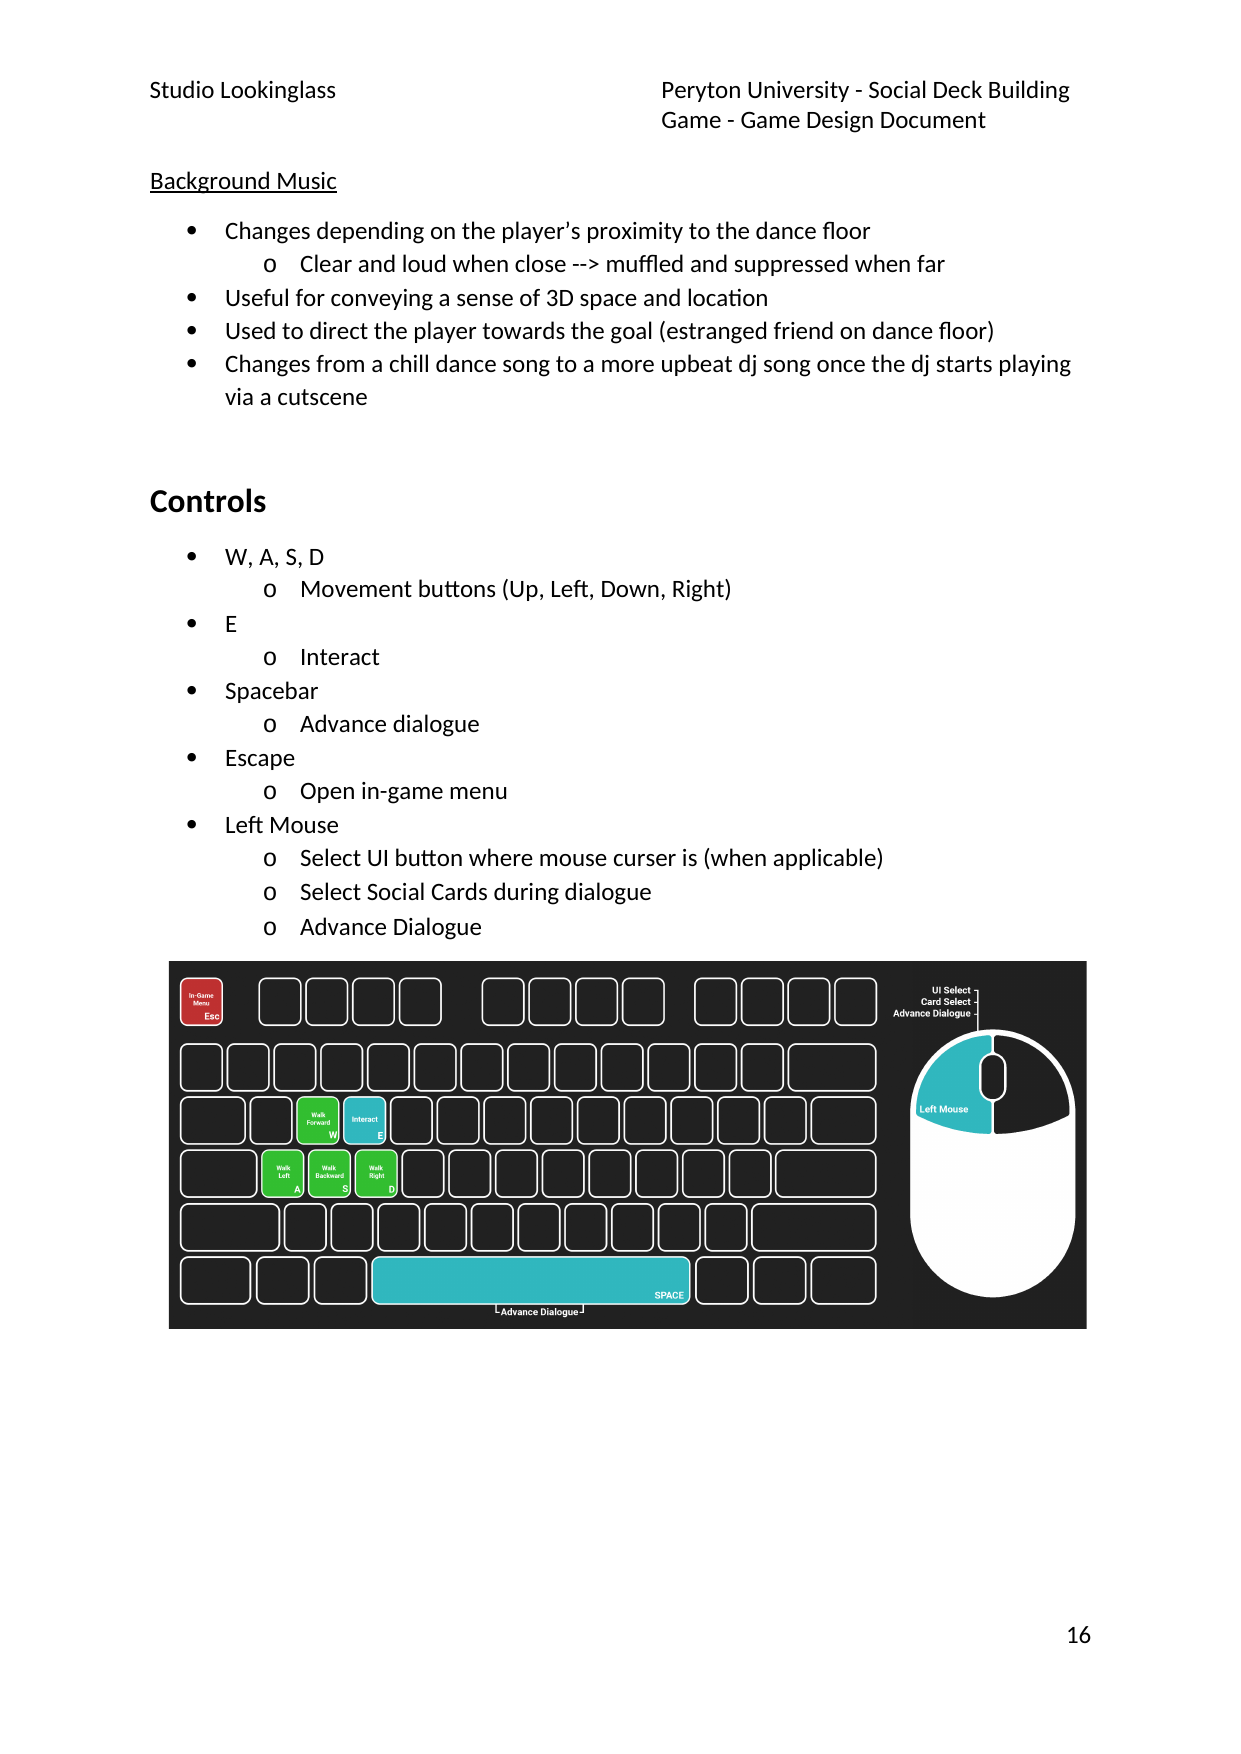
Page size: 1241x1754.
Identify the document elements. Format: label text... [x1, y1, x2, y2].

text Background Music [150, 165, 1090, 196]
list Spacebar [187, 675, 1090, 706]
list Select UI button where mouse curser is (when applicable) [262, 842, 1090, 874]
list E [187, 608, 1090, 638]
list Advance Dialogue [262, 911, 1090, 943]
list Changes from a chill dance song to a more upbeat dj song once the dj starts playing via a cutscene [187, 348, 1090, 411]
list Useful for conveying a sense of 3D space and location [187, 282, 1090, 313]
list W, A, S, D [187, 541, 1090, 571]
list Select Social Cards during dialogue [262, 877, 1090, 908]
list Open in-game menu [262, 775, 1090, 807]
list Used to direct the player towards the goal (estranged friend on dance floor) [187, 315, 1090, 346]
list Clear and loud when close --> muffled and suppressed when far [262, 248, 1090, 279]
subtitle Controls [150, 480, 1090, 521]
list Interact [262, 641, 1090, 672]
list Left Mouse [187, 809, 1090, 840]
list Escape [187, 742, 1090, 773]
list Movement buttons (Up, Left, Down, Right) [262, 573, 1090, 605]
list Advance dialogue [262, 708, 1090, 740]
list Changes depending on the player’s proximity to the dance floor [187, 215, 1090, 245]
